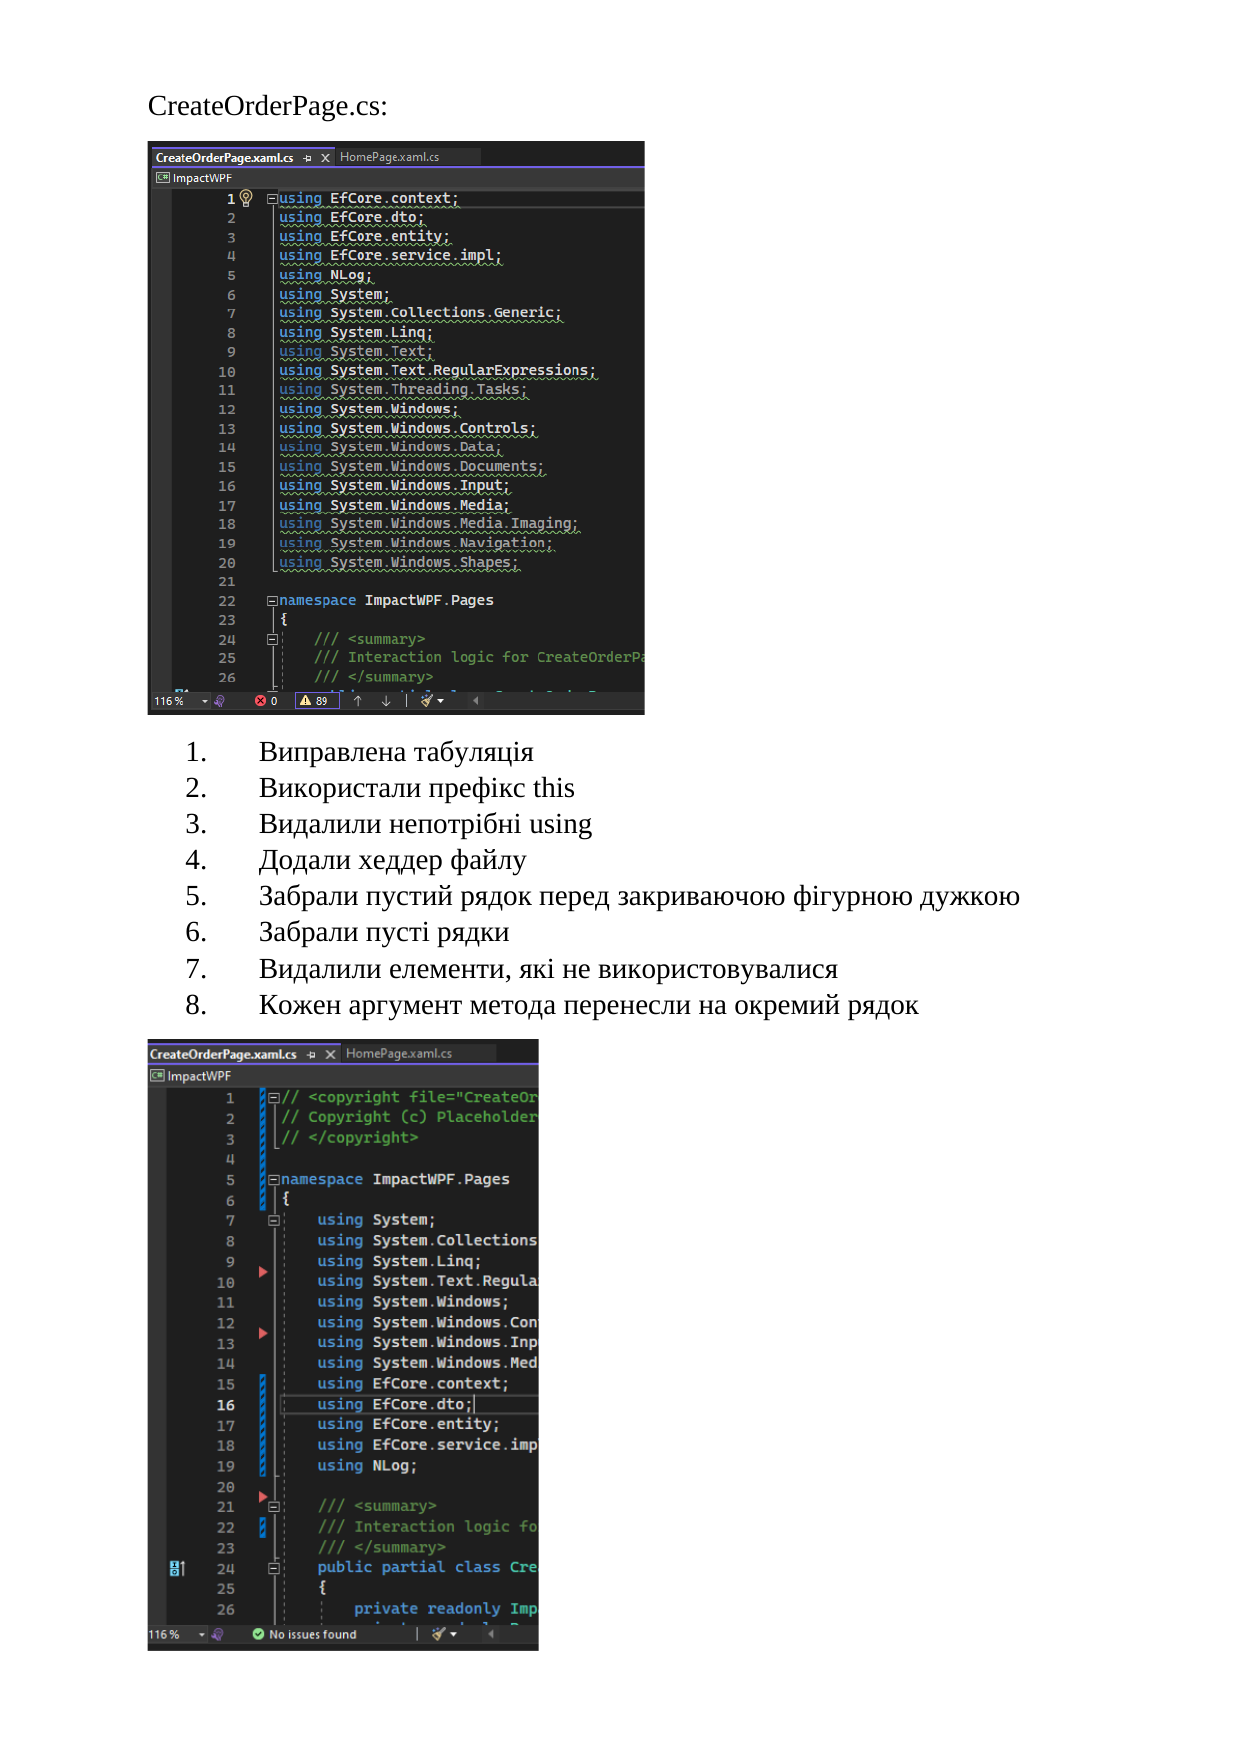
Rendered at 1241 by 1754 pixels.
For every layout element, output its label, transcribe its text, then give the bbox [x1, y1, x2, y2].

list Забрали пустий рядок перед закриваючою фігурною дужкою [185, 878, 1152, 912]
list Кожен аргумент метода перенесли на окремий рядок [185, 987, 1152, 1020]
list Використали префікс this [185, 770, 1152, 803]
list Видалили елементи, які не використовувалися [185, 951, 1152, 984]
list Додали хеддер файлу [185, 842, 1152, 876]
picture [147, 1039, 539, 1651]
list Виправлена табуляція [185, 734, 1152, 767]
text CreateOrderPage.cs: [148, 88, 1152, 122]
list Забрали пусті рядки [185, 914, 1152, 948]
picture [147, 141, 645, 715]
list Видалили непотрібні using [185, 806, 1152, 840]
